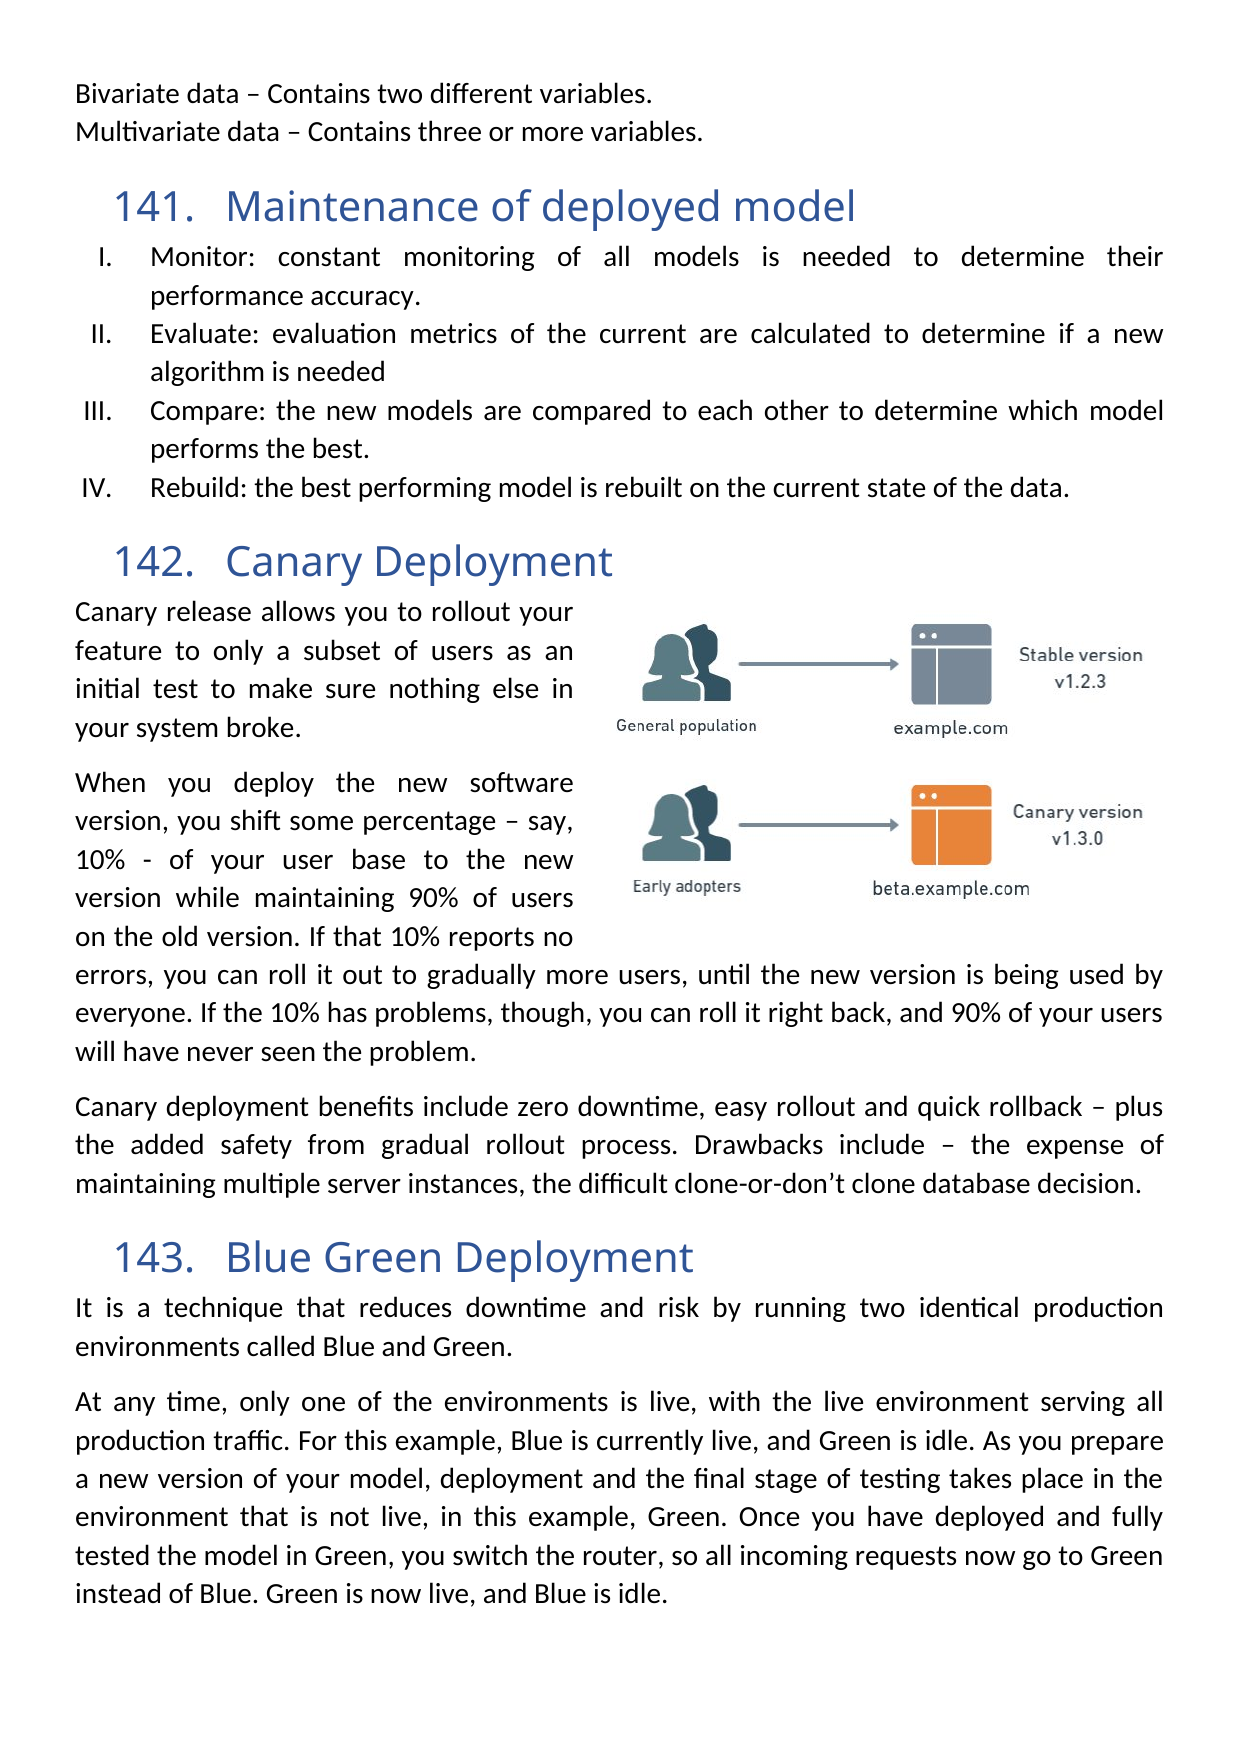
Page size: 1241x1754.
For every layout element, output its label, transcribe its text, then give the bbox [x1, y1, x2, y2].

text Multivariate data – Contains three or more variables. [75, 113, 1165, 149]
list Monitor: constant monitoring of all models is needed to determine their performance accuracy. [112, 238, 1165, 312]
text It is a technique that reduces downtime and risk by running two identical production environments called Blue and Green. [75, 1289, 1165, 1364]
subtitle Canary Deployment [112, 532, 1165, 589]
text When you deploy the new software version, you shift some percentage – say, 10% - of your user base to the new version while maintaining 90% of users on the old version. If that 10% reports no errors, you can roll it out to gradually more users, until the new version is being used by everyone. If the 10% has problems, though, you can roll it right back, and 90% of your users will have never seen the problem. [75, 764, 1165, 1068]
text Canary release allows you to rollout your feature to only a subset of users as an initial test to make sure nothing else in your system broke. [75, 593, 1165, 744]
picture [593, 595, 1166, 924]
text Canary deployment benefits include zero downtime, easy rollout and quick rollback – plus the added safety from gradual rollout process. Drawbacks include – the expense of maintaining multiple server instances, the difficult clone-or-don’t clone database decision. [75, 1088, 1165, 1201]
text At any time, only one of the environments is live, with the live environment serving all production traffic. For this example, Blue is currently live, and Green is idle. As you prepare a new version of your model, deployment and the final stage of testing takes place in the environment that is not live, in this example, Green. Once you have deployed and fully tested the model in Green, you switch the router, so all incoming requests now go to Green instead of Blue. Green is now live, and Blue is idle. [75, 1383, 1165, 1611]
list Evaluate: evaluation metrics of the current are calculated to determine if a new algorithm is needed [112, 315, 1165, 389]
subtitle Maintenance of deployed model [112, 177, 1165, 234]
list Compare: the new models are compared to each other to determine which model performs the best. [112, 392, 1165, 466]
list Rebuild: the best performing model is rebuilt on the current state of the data. [112, 469, 1165, 504]
subtitle Blue Green Deployment [112, 1228, 1165, 1285]
text Bivariate data – Contains two different variables. [75, 75, 1165, 111]
